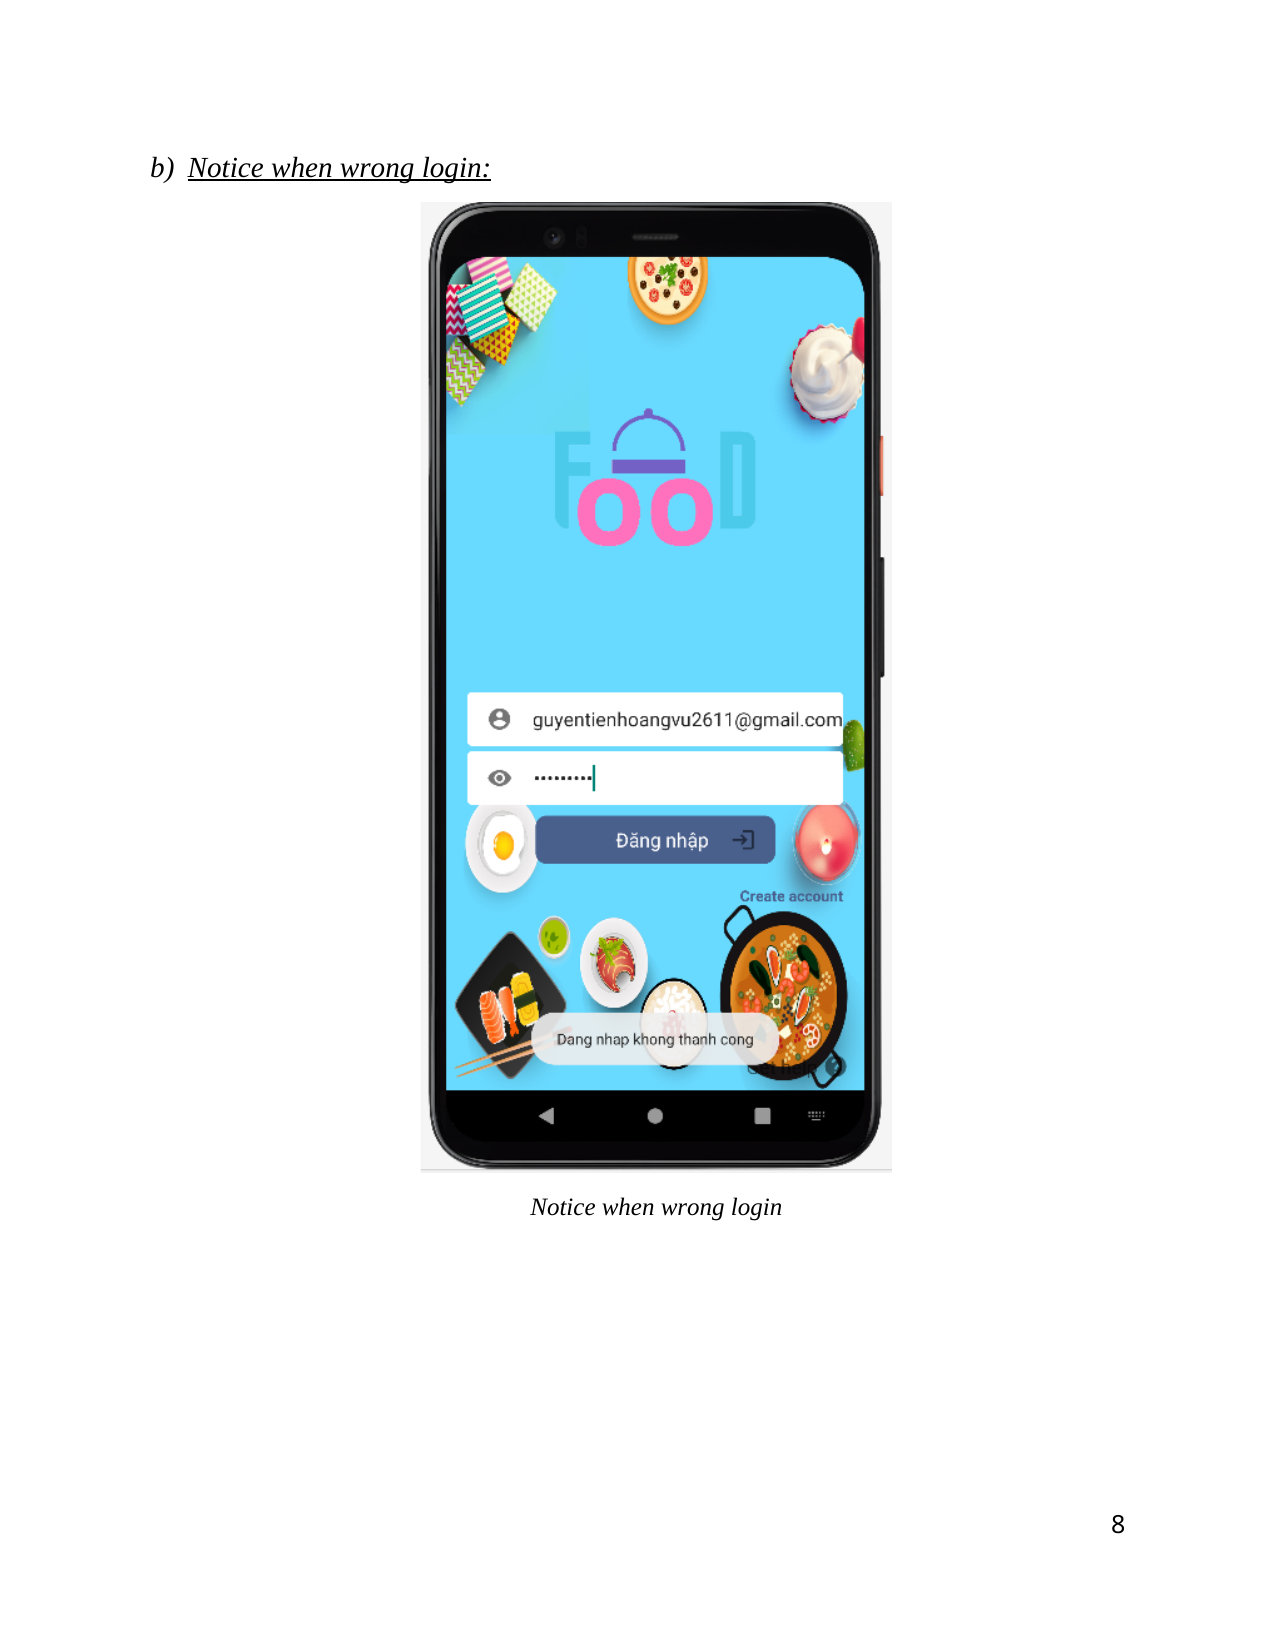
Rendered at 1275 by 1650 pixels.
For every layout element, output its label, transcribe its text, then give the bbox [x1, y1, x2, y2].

text Notice when wrong login [187, 1192, 1125, 1221]
list Notice when wrong login: [150, 150, 1125, 183]
picture [420, 202, 892, 1173]
